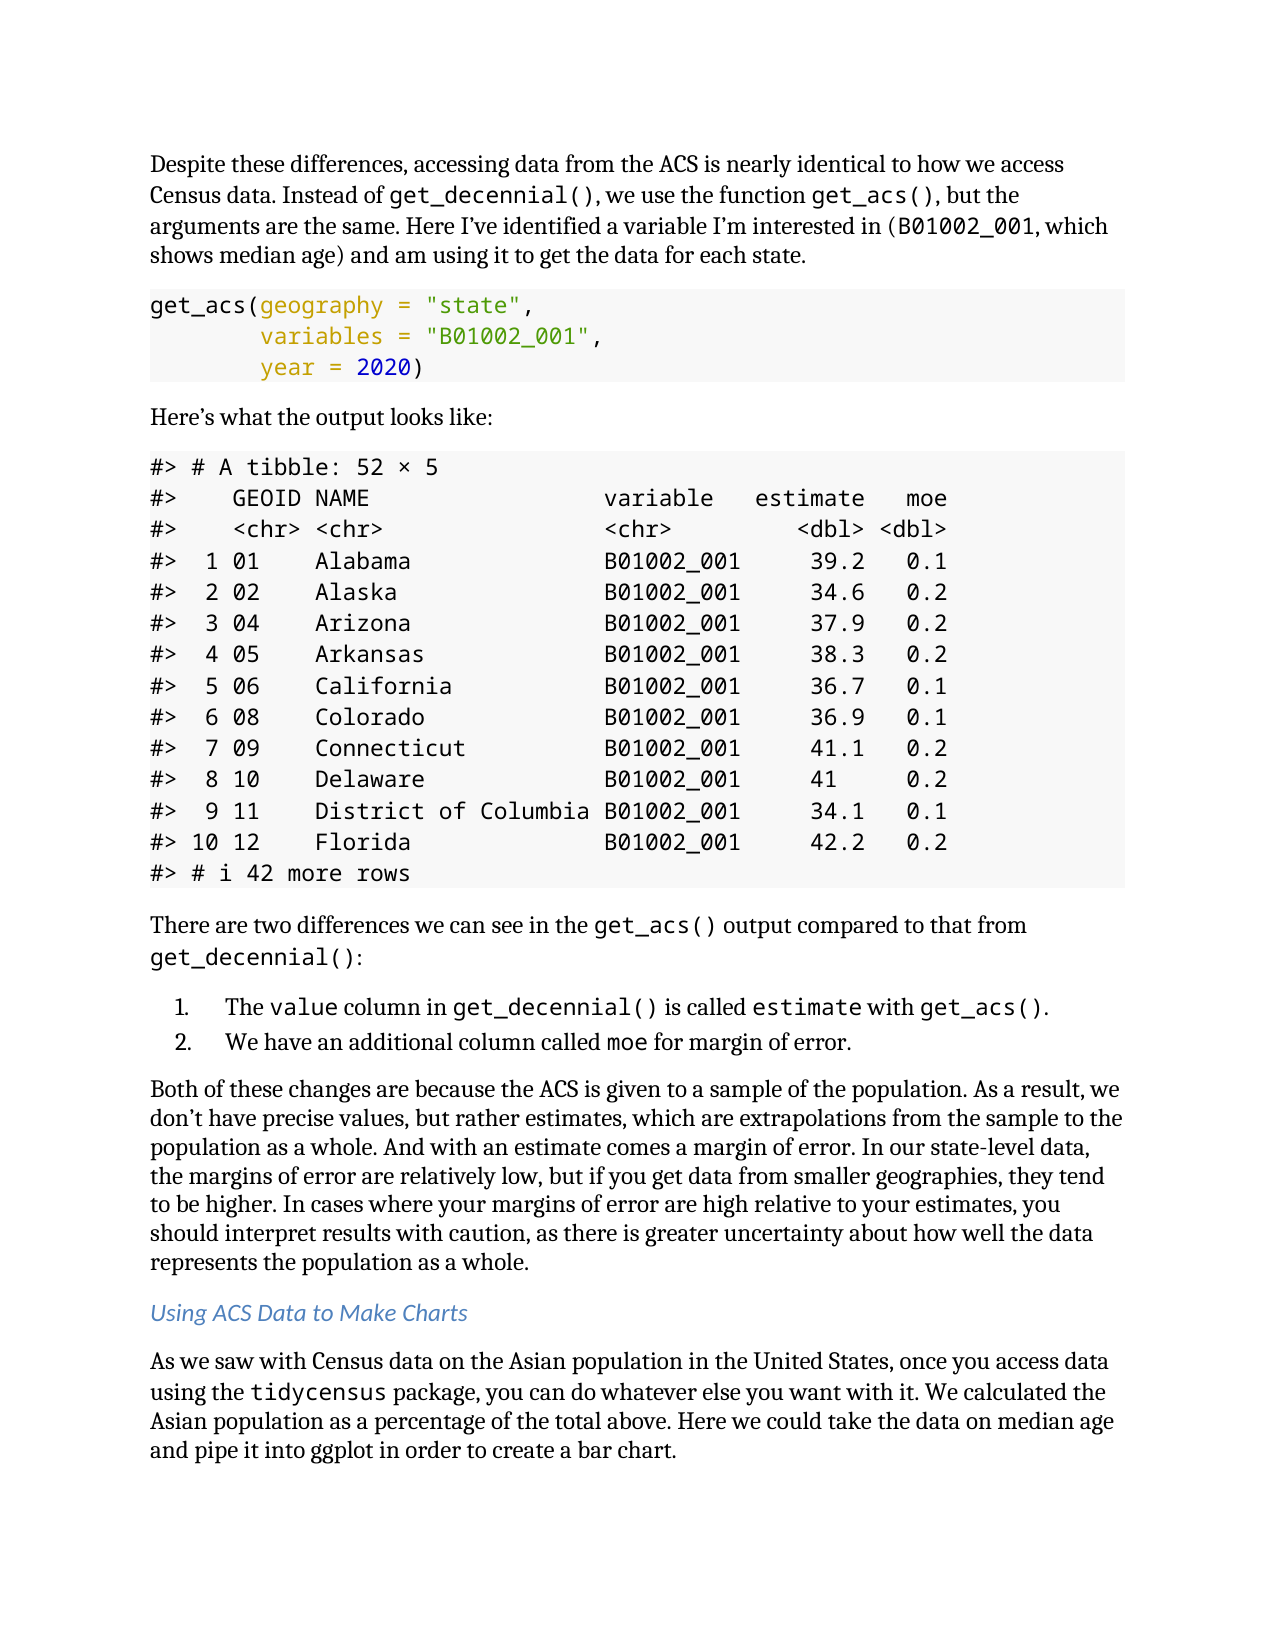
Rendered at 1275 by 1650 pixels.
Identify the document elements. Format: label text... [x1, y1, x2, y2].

text Despite these differences, accessing data from the ACS is nearly identical to how we access Census data. Instead of get_decennial(), we use the function get_acs(), but the arguments are the same. Here I’ve identified a variable I’m interested in (B01002_001, which shows median age) and am using it to get the data for each state. [150, 150, 1125, 270]
list We have an additional column called moe for margin of error. [175, 1025, 1125, 1057]
text #> # A tibble: 52 × 5 #> GEOID NAME variable estimate moe #> <chr> <chr> <chr> <dbl> <dbl> #> 1 01 Alabama B01002_001 39.2 0.1 #> 2 02 Alaska B01002_001 34.6 0.2 #> 3 04 Arizona B01002_001 37.9 0.2 #> 4 05 Arkansas B01002_001 38.3 0.2 #> 5 06 California B01002_001 36.7 0.1 #> 6 08 Colorado B01002_001 36.9 0.1 #> 7 09 Connecticut B01002_001 41.1 0.2 #> 8 10 Delaware B01002_001 41 0.2 #> 9 11 District of Columbia B01002_001 34.1 0.1 #> 10 12 Florida B01002_001 42.2 0.2 #> # ℹ 42 more rows [150, 451, 1125, 888]
text There are two differences we can see in the get_acs() output compared to that from get_decennial(): [150, 909, 1125, 972]
text Here’s what the output looks like: [150, 403, 1125, 432]
subtitle Using ACS Data to Make Charts [150, 1297, 1125, 1328]
text Both of these changes are because the ACS is given to a sample of the population. As a result, we don’t have precise values, but rather estimates, which are extrapolations from the sample to the population as a whole. And with an estimate comes a margin of error. In our state-level data, the margins of error are relatively low, but if you get data from smaller geographies, they tend to be higher. In cases where your margins of error are high relative to your estimates, you should interpret results with caution, as there is greater uncertainty about how well the data represents the population as a whole. [150, 1075, 1125, 1277]
text As we saw with Census data on the Asian population in the United States, once you access data using the tidycensus package, you can do whatever else you want with it. We calculated the Asian population as a percentage of the total above. Here we could take the data on median age and pipe it into ggplot in order to create a bar chart. [150, 1347, 1125, 1464]
list The value column in get_decennial() is called estimate with get_acs(). [175, 990, 1125, 1022]
text get_acs(geography = "state", variables = "B01002_001", year = 2020) [425, 289, 1125, 382]
